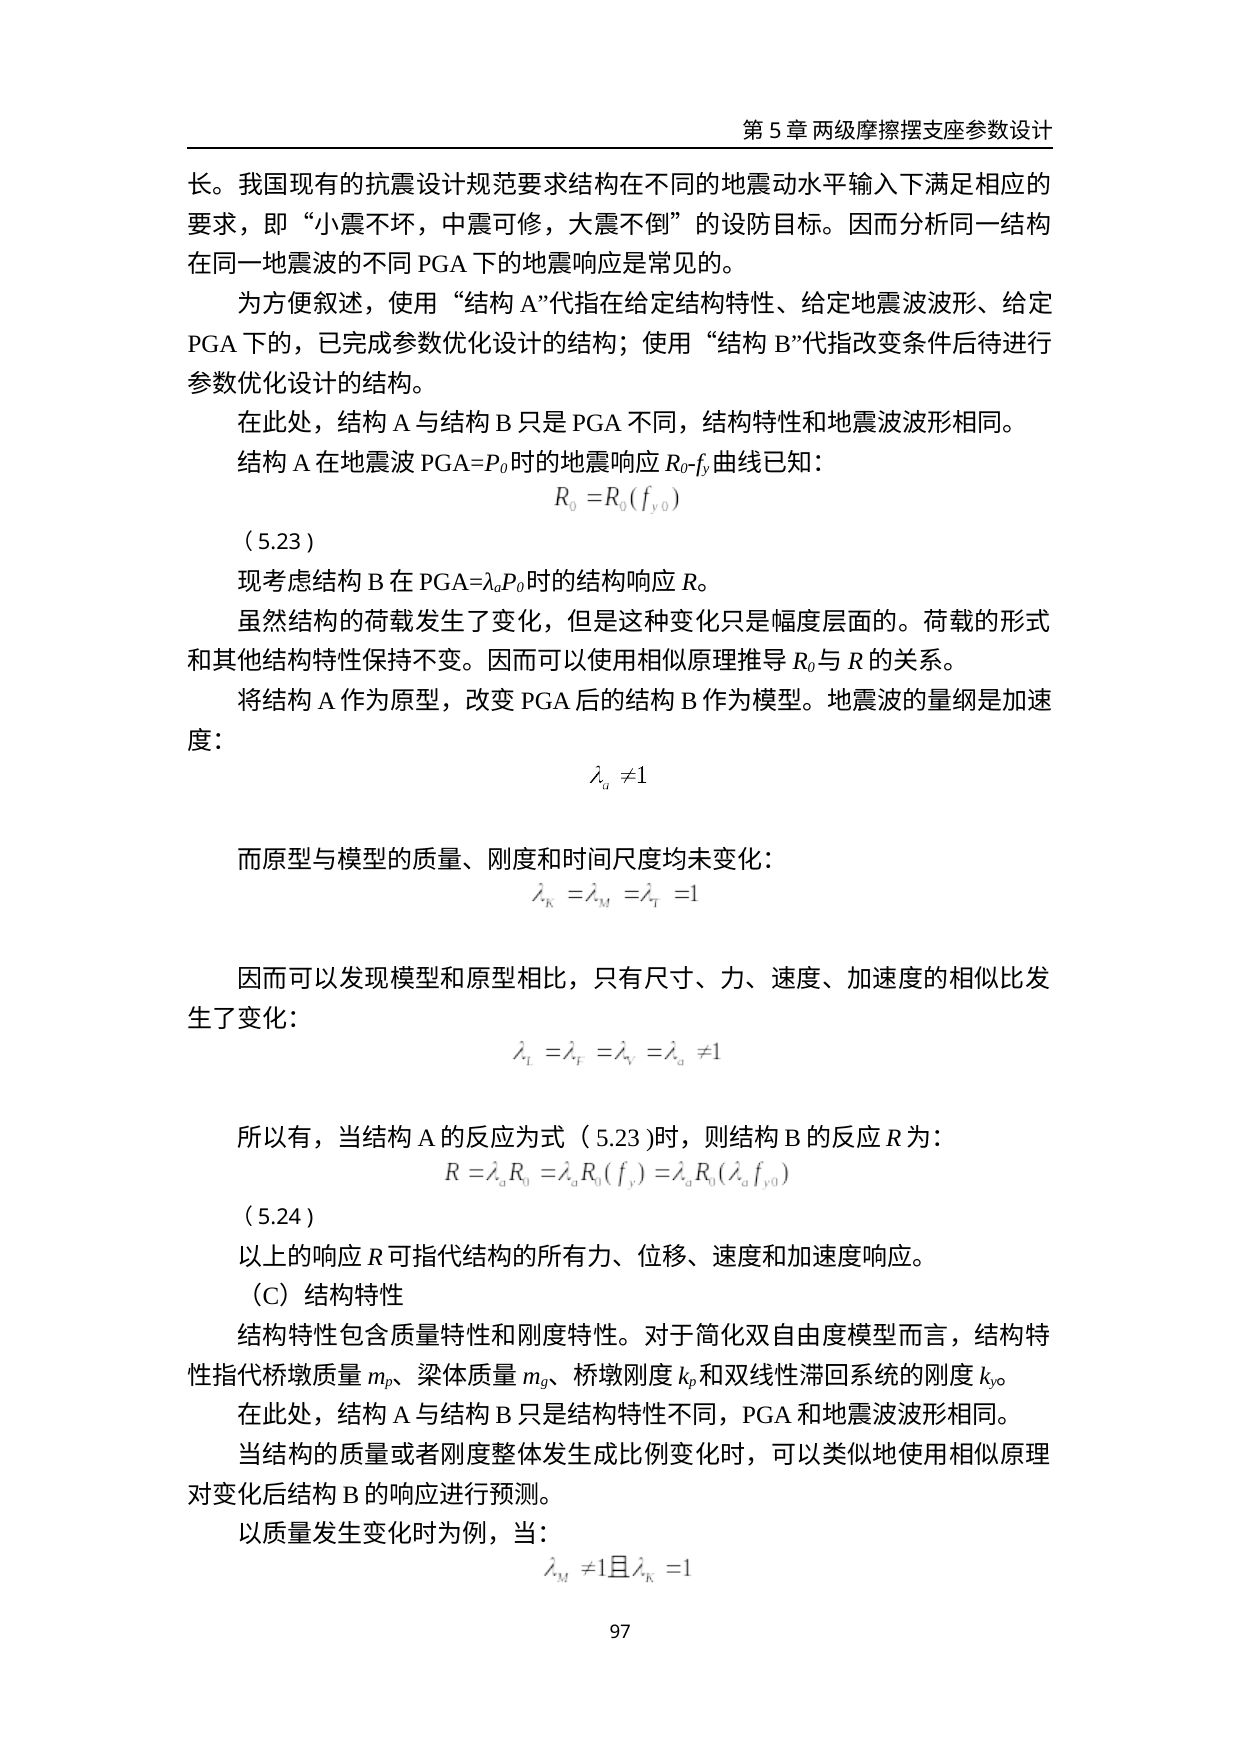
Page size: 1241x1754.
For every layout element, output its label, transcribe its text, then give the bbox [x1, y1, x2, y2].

text 在此处，结构A与结构B只是结构特性不同，PGA和地震波波形相同。 [187, 1393, 1053, 1433]
text 当结构的质量或者刚度整体发生成比例变化时，可以类似地使用相似原理对变化后结构B的响应进行预测。 [187, 1433, 1053, 1512]
text 在此处，结构A与结构B只是PGA不同，结构特性和地震波波形相同。 [187, 401, 1053, 441]
text 为方便叙述，使用“结构A”代指在给定结构特性、给定地震波波形、给定PGA下的，已完成参数优化设计的结构；使用“结构B”代指改变条件后待进行参数优化设计的结构。 [187, 282, 1053, 401]
text 虽然结构的荷载发生了变化，但是这种变化只是幅度层面的。荷载的形式和其他结构特性保持不变。因而可以使用相似原理推导R0与R的关系。 [187, 599, 1053, 679]
text 以质量发生变化时为例，当： [187, 1512, 1053, 1552]
text 而原型与模型的质量、刚度和时间尺度均未变化： [187, 838, 1053, 877]
text 因而可以发现模型和原型相比，只有尺寸、力、速度、加速度的相似比发生了变化： [187, 957, 1053, 1036]
text 现考虑结构B在PGA=λaP0时的结构响应R。 [187, 560, 1053, 599]
text 以上的响应R可指代结构的所有力、位移、速度和加速度响应。 [187, 1234, 1053, 1274]
text 结构A在地震波PGA=P0时的地震响应R0-fy曲线已知： [187, 441, 1053, 480]
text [187, 163, 1053, 282]
text 结构特性包含质量特性和刚度特性。对于简化双自由度模型而言，结构特性指代桥墩质量mp、梁体质量mg、桥墩刚度kp和双线性滞回系统的刚度ky。 [187, 1314, 1053, 1393]
text 将结构A作为原型，改变PGA后的结构B作为模型。地震波的量纲是加速度： [187, 679, 1053, 758]
text （C）结构特性 [187, 1274, 1053, 1314]
